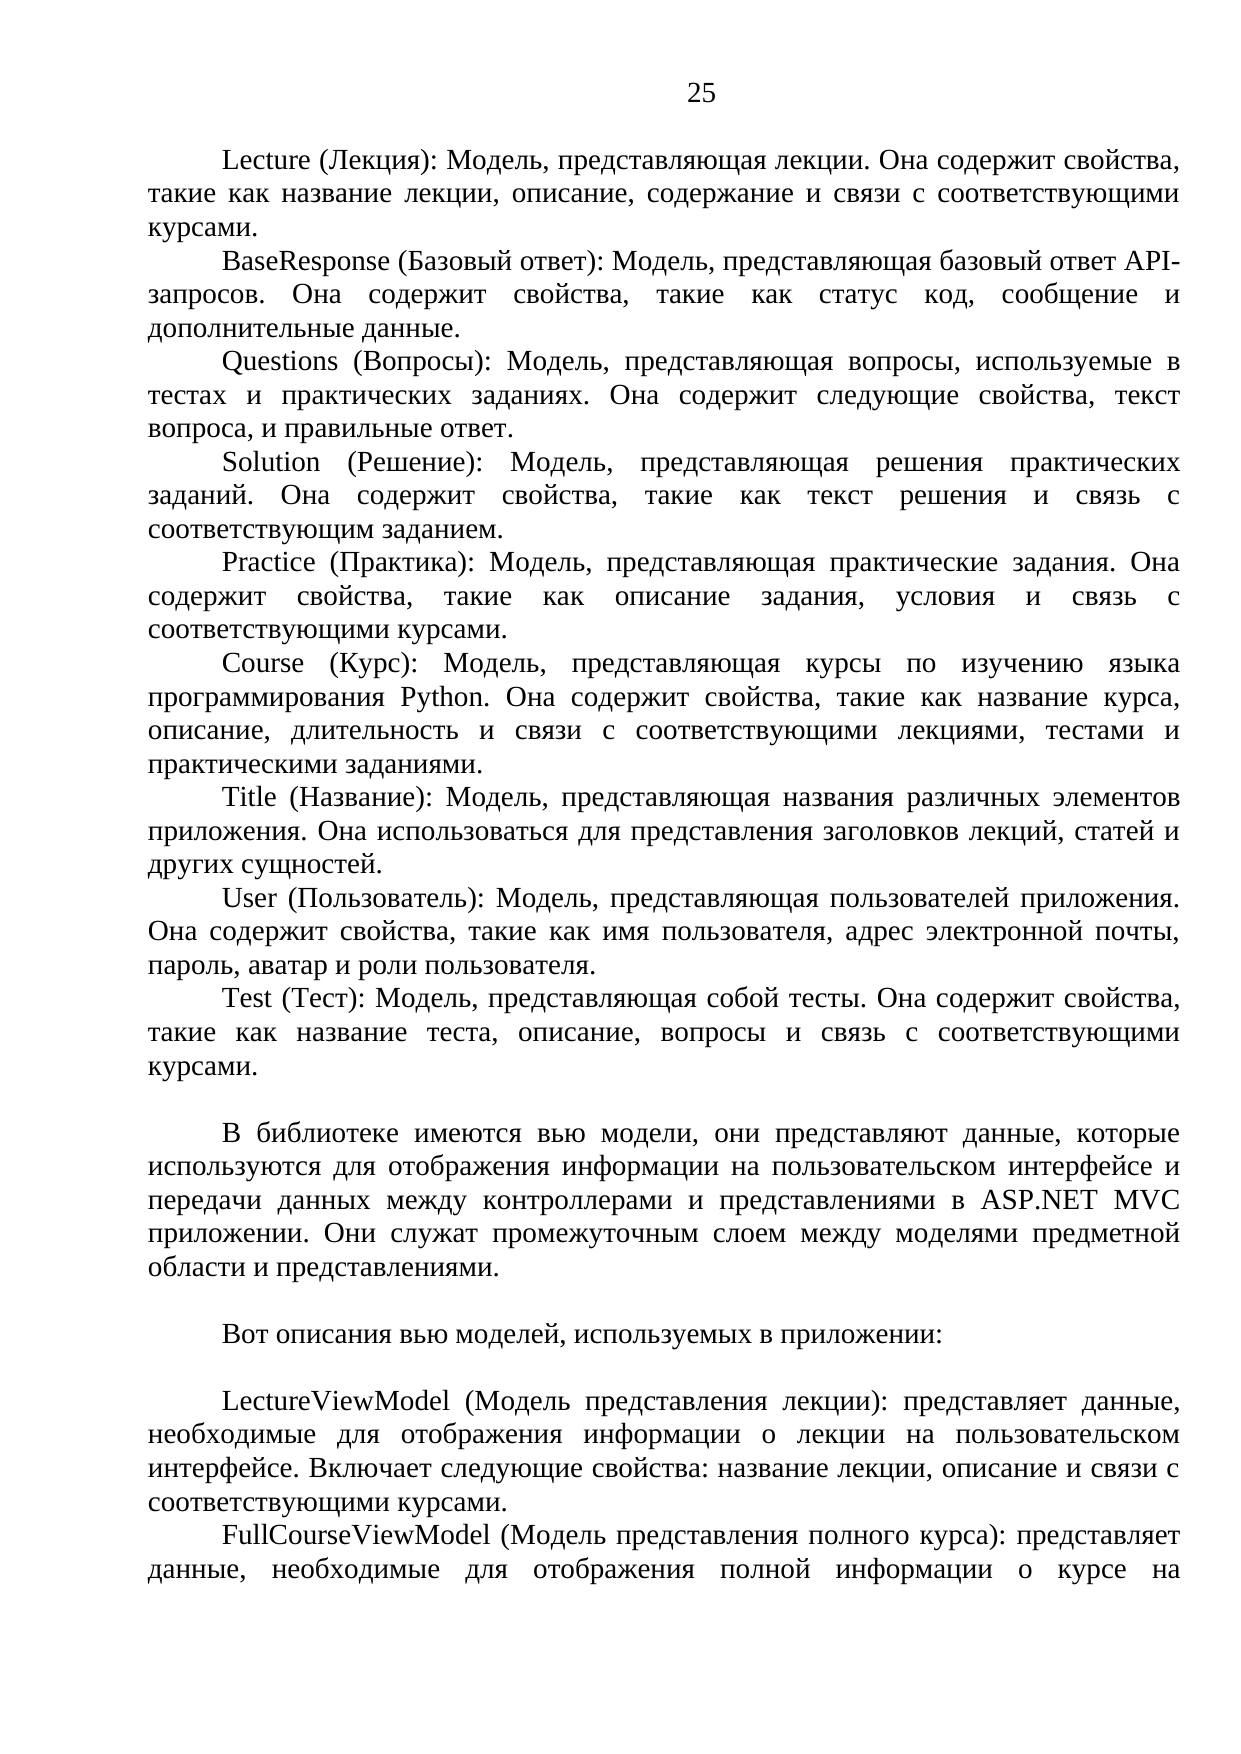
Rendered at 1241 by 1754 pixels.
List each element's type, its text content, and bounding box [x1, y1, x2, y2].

text Title (Название): Модель, представляющая названия различных элементов приложения. Она использоваться для представления заголовков лекций, статей и других сущностей. [148, 779, 1181, 880]
text Course (Курс): Модель, представляющая курсы по изучению языка программирования Python. Она содержит свойства, такие как название курса, описание, длительность и связи с соответствующими лекциями, тестами и практическими заданиями. [148, 645, 1181, 779]
text Lecture (Лекция): Модель, представляющая лекции. Она содержит свойства, такие как название лекции, описание, содержание и связи с соответствующими курсами. [148, 142, 1181, 243]
text Questions (Вопросы): Модель, представляющая вопросы, используемые в тестах и практических заданиях. Она содержит следующие свойства, текст вопроса, и правильные ответ. [148, 343, 1181, 444]
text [148, 1517, 1181, 1584]
text LectureViewModel (Модель представления лекции): представляет данные, необходимые для отображения информации о лекции на пользовательском интерфейсе. Включает следующие свойства: название лекции, описание и связи с соответствующими курсами. [148, 1383, 1181, 1517]
text User (Пользователь): Модель, представляющая пользователей приложения. Она содержит свойства, такие как имя пользователя, адрес электронной почты, пароль, аватар и роли пользователя. [148, 880, 1181, 981]
text Solution (Решение): Модель, представляющая решения практических заданий. Она содержит свойства, такие как текст решения и связь с соответствующим заданием. [148, 444, 1181, 544]
text Practice (Практика): Модель, представляющая практические задания. Она содержит свойства, такие как описание задания, условия и связь с соответствующими курсами. [148, 544, 1181, 645]
text В библиотеке имеются вью модели, они представляют данные, которые используются для отображения информации на пользовательском интерфейсе и передачи данных между контроллерами и представлениями в ASP.NET MVC приложении. Они служат промежуточным слоем между моделями предметной области и представлениями. [148, 1115, 1181, 1282]
text Вот описания вью моделей, используемых в приложении: [148, 1316, 1181, 1349]
text Test (Тест): Модель, представляющая собой тесты. Она содержит свойства, такие как название теста, описание, вопросы и связь с соответствующими курсами. [148, 981, 1181, 1081]
text BaseResponse (Базовый ответ): Модель, представляющая базовый ответ API-запросов. Она содержит свойства, такие как статус код, сообщение и дополнительные данные. [148, 243, 1181, 343]
